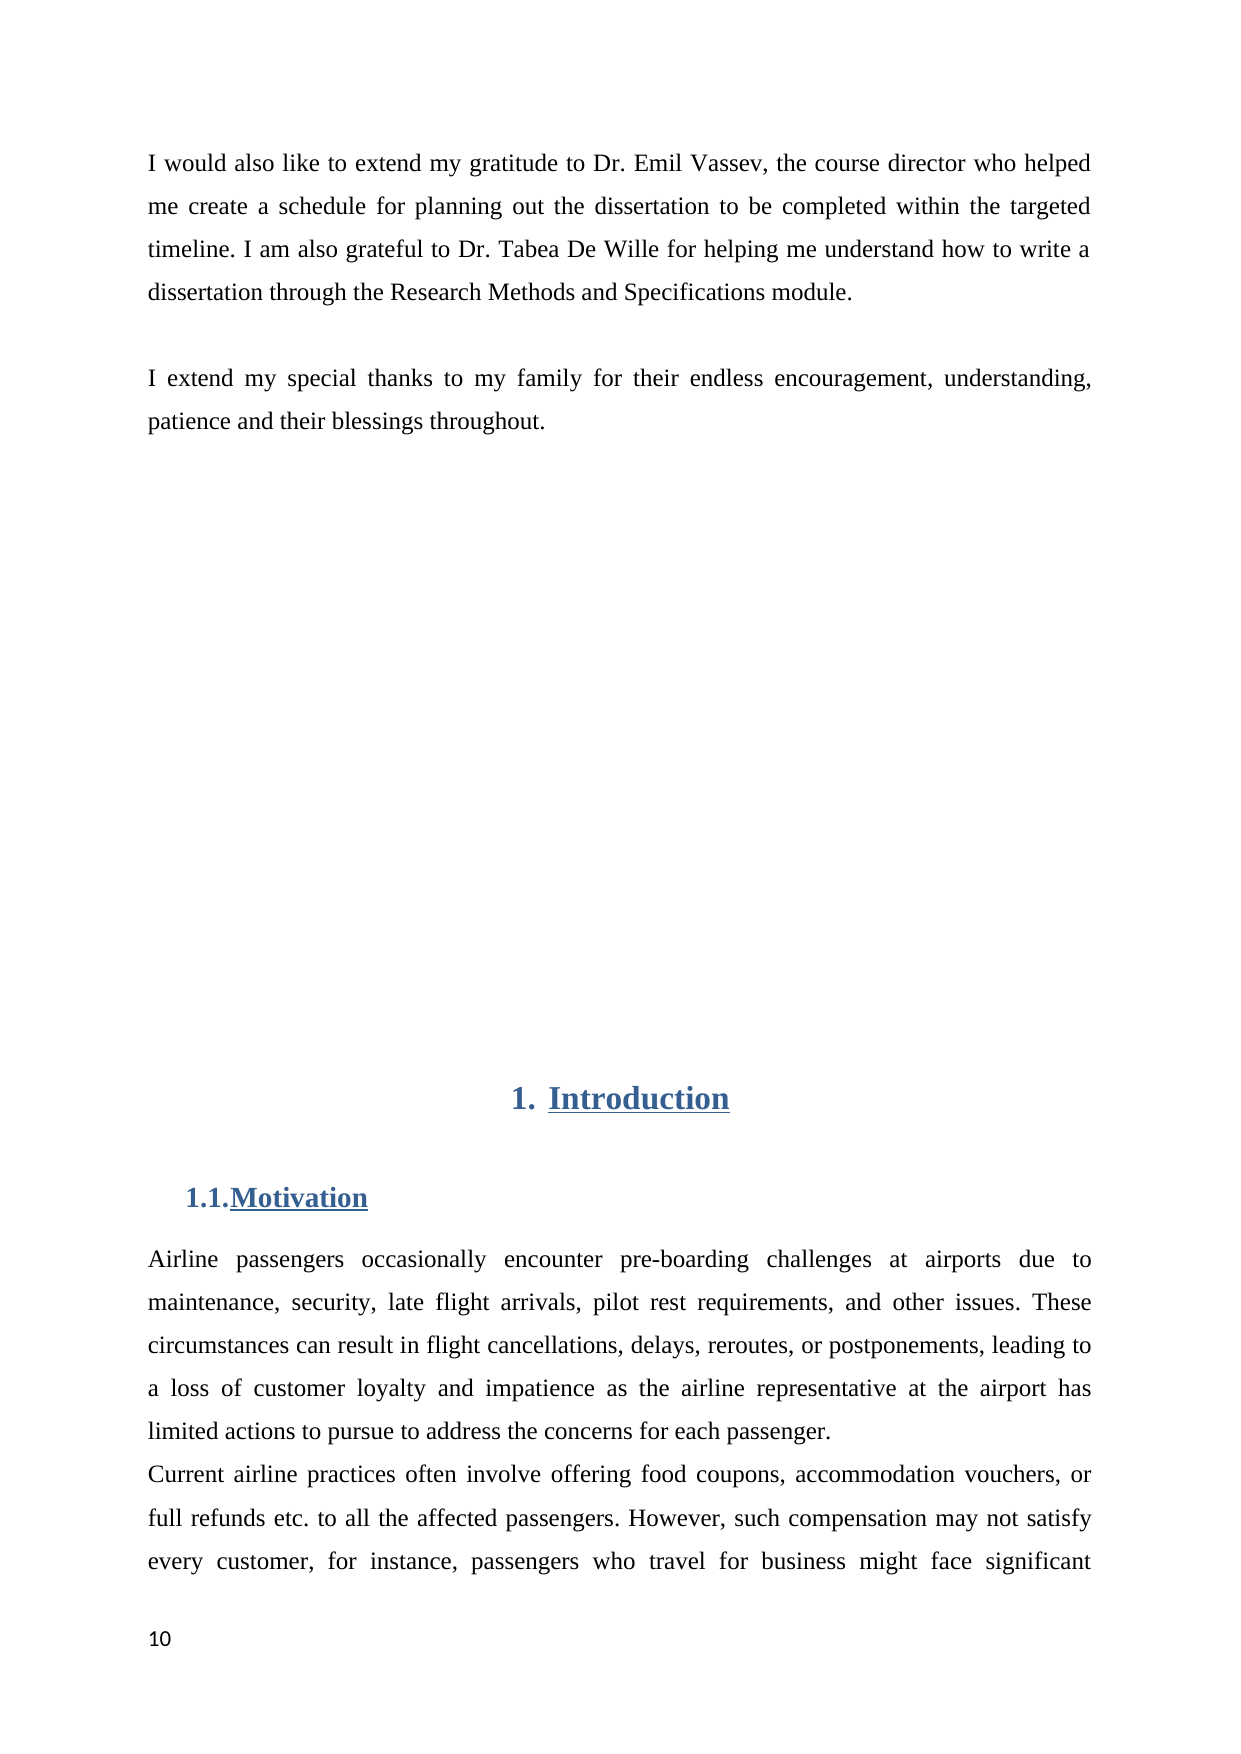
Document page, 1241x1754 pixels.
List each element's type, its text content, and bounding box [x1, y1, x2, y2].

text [148, 1459, 1092, 1574]
subtitle Motivation [185, 1180, 1092, 1214]
text Airline passengers occasionally encounter pre-boarding challenges at airports due to maintenance, security, late flight arrivals, pilot rest requirements, and other issues. These circumstances can result in flight cancellations, delays, reroutes, or postponements, leading to a loss of customer loyalty and impatience as the airline representative at the airport has limited actions to pursue to address the concerns for each passenger. [148, 1244, 1092, 1445]
text I extend my special thanks to my family for their endless encouragement, understanding, patience and their blessings throughout. [148, 363, 1092, 435]
subtitle Introduction [148, 1078, 1092, 1117]
text I would also like to extend my gratitude to Dr. Emil Vassev, the course director who helped me create a schedule for planning out the dissertation to be completed within the targeted timeline. I am also grateful to Dr. Tabea De Wille for helping me understand how to write a dissertation through the Research Methods and Specifications module. [148, 148, 1092, 306]
